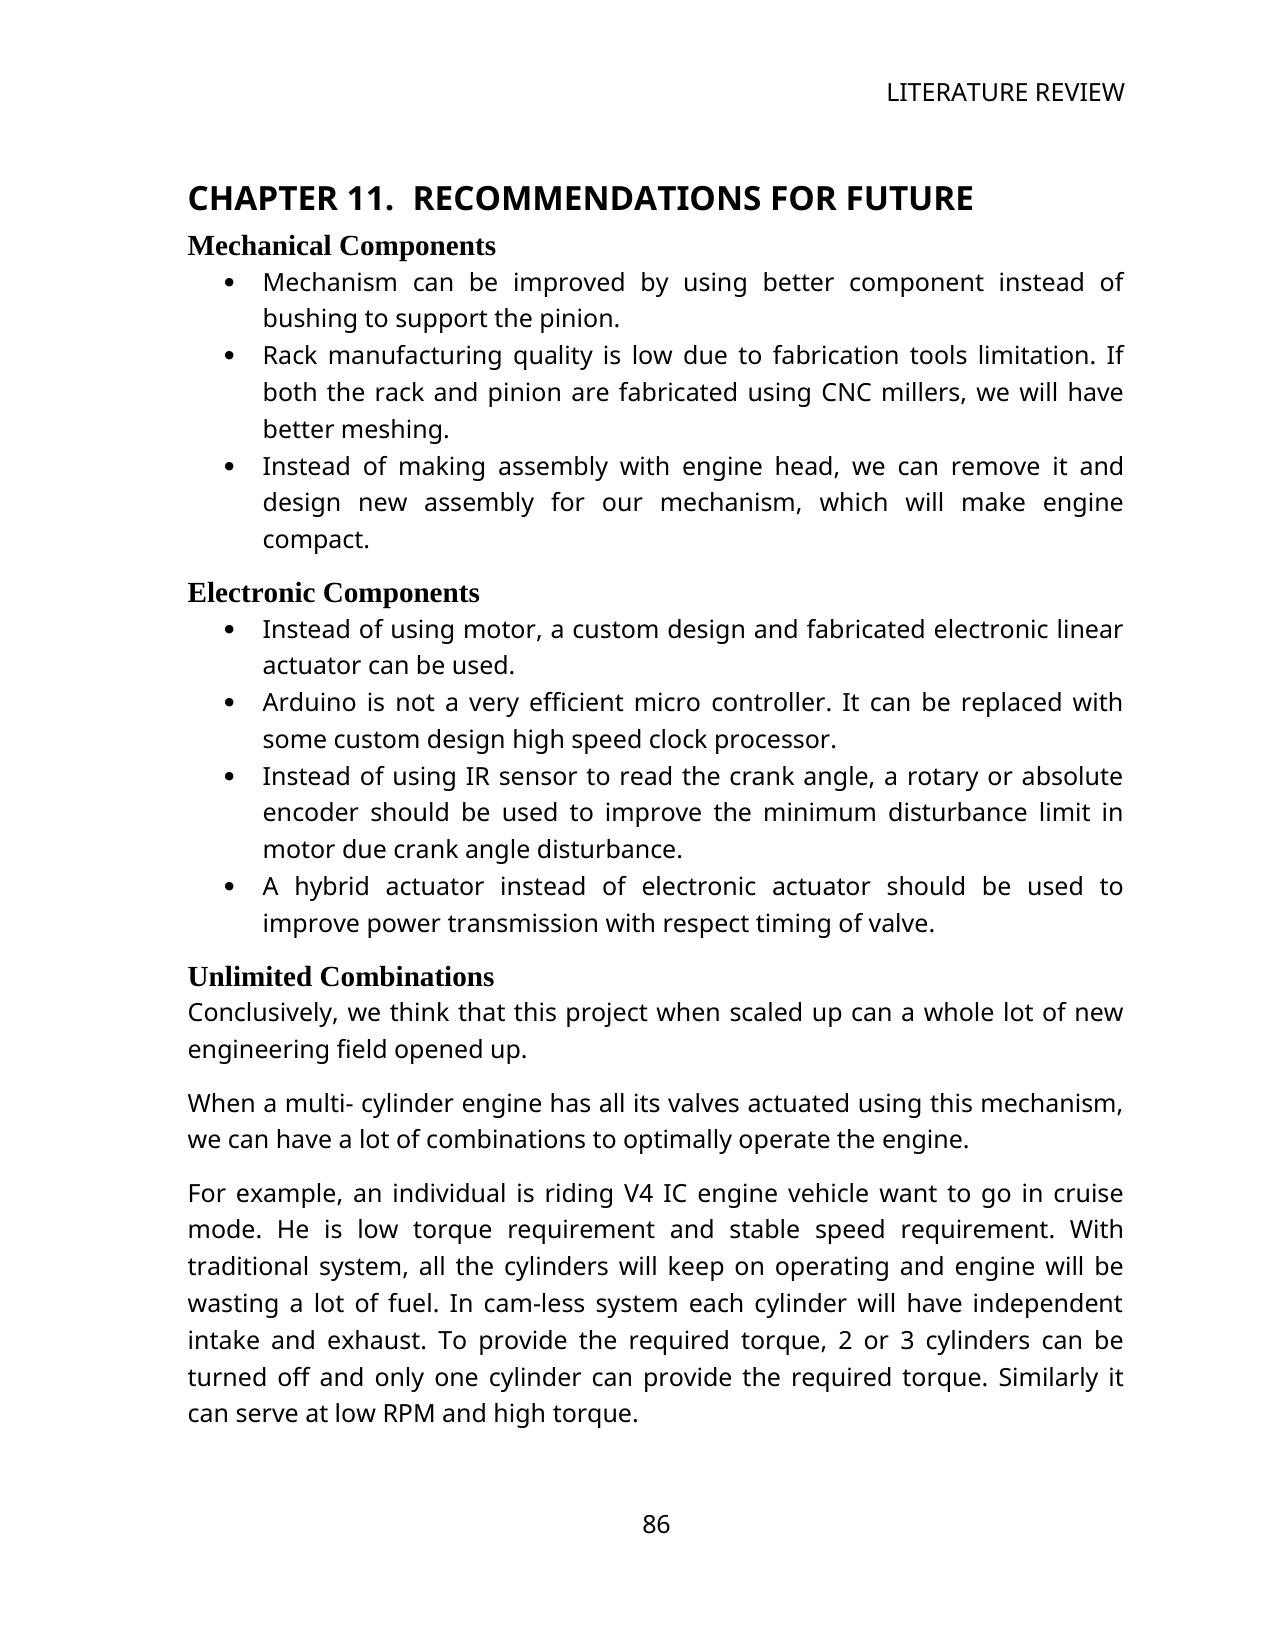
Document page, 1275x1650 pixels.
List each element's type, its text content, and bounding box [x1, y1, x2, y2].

text Conclusively, we think that this project when scaled up can a whole lot of new engineering field opened up. [187, 995, 1125, 1066]
list Rack manufacturing quality is low due to fabrication tools limitation. If both the rack and pinion are fabricated using CNC millers, we will have better meshing. [225, 338, 1125, 445]
subtitle RECOMMENDATIONS FOR FUTURE [187, 175, 1125, 220]
list Instead of using IR sensor to read the crank angle, a rotary or absolute encoder should be used to improve the minimum disturbance limit in motor due crank angle disturbance. [225, 758, 1125, 866]
text When a multi- cylinder engine has all its valves actuated using this mechanism, we can have a lot of combinations to optimally operate the engine. [187, 1085, 1125, 1156]
list Instead of making assembly with engine head, we can remove it and design new assembly for our mechanism, which will make engine compact. [225, 448, 1125, 556]
list Mechanism can be improved by using better component instead of bushing to support the pinion. [225, 264, 1125, 335]
text For example, an individual is riding V4 IC engine vehicle want to go in cruise mode. He is low torque requirement and stable speed requirement. With traditional system, all the cylinders will keep on operating and engine will be wasting a lot of fuel. In cam-less system each cylinder will have independent intake and exhaust. To provide the required torque, 2 or 3 cylinders can be turned off and only one cylinder can provide the required torque. Similarly it can serve at low RPM and high torque. [187, 1175, 1125, 1430]
list Instead of using motor, a custom design and fabricated electronic linear actuator can be used. [225, 611, 1125, 682]
list A hybrid actuator instead of electronic actuator should be used to improve power transmission with respect timing of valve. [225, 869, 1125, 939]
list Arduino is not a very efficient micro controller. It can be replaced with some custom design high speed clock processor. [225, 685, 1125, 756]
subtitle Mechanical Components [187, 228, 1125, 262]
subtitle Unlimited Combinations [187, 959, 1125, 992]
subtitle Electronic Components [187, 575, 1125, 609]
